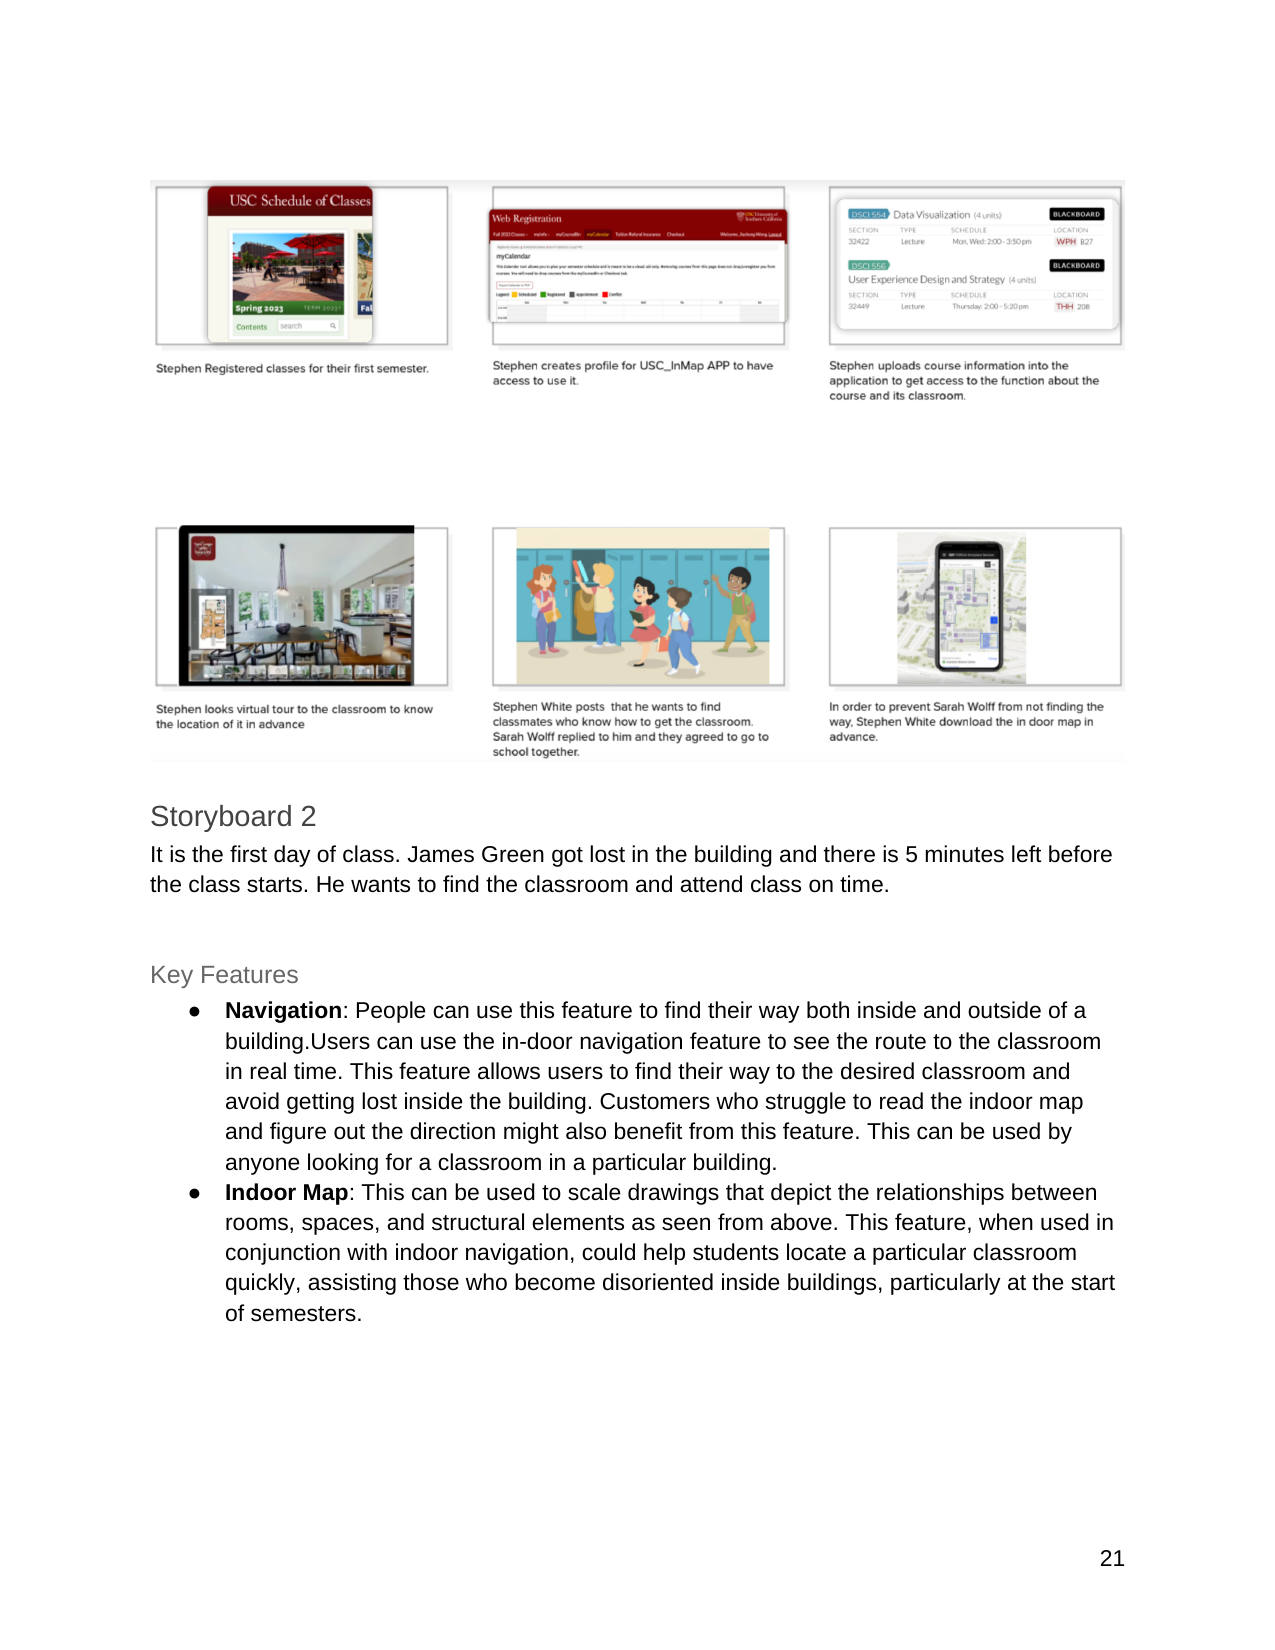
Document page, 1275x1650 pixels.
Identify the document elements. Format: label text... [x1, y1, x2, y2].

picture [150, 180, 1125, 762]
list Indoor Map: This can be used to scale drawings that depict the relationships between rooms, spaces, and structural elements as seen from above. This feature, when used in conjunction with indoor navigation, could help students locate a particular classroom quickly, assisting those who become disoriented inside buildings, particularly at the start of semesters. [187, 1179, 1125, 1326]
subtitle Storyboard 2 [150, 799, 1125, 832]
subtitle Key Features [150, 960, 1125, 989]
text It is the first day of class. James Green got lost in the building and there is 5 minutes left before the class starts. He wants to find the classroom and attend class on time. [150, 841, 1125, 897]
list Navigation: People can use this feature to find their way both inside and outside of a building.Users can use the in-door navigation feature to see the route to the classroom in real time. This feature allows users to find their way to the desired classroom and avoid getting lost inside the building. Customers who struggle to read the indoor map and figure out the direction might also benefit from this feature. This can be used by anyone looking for a classroom in a particular building. [187, 997, 1125, 1175]
